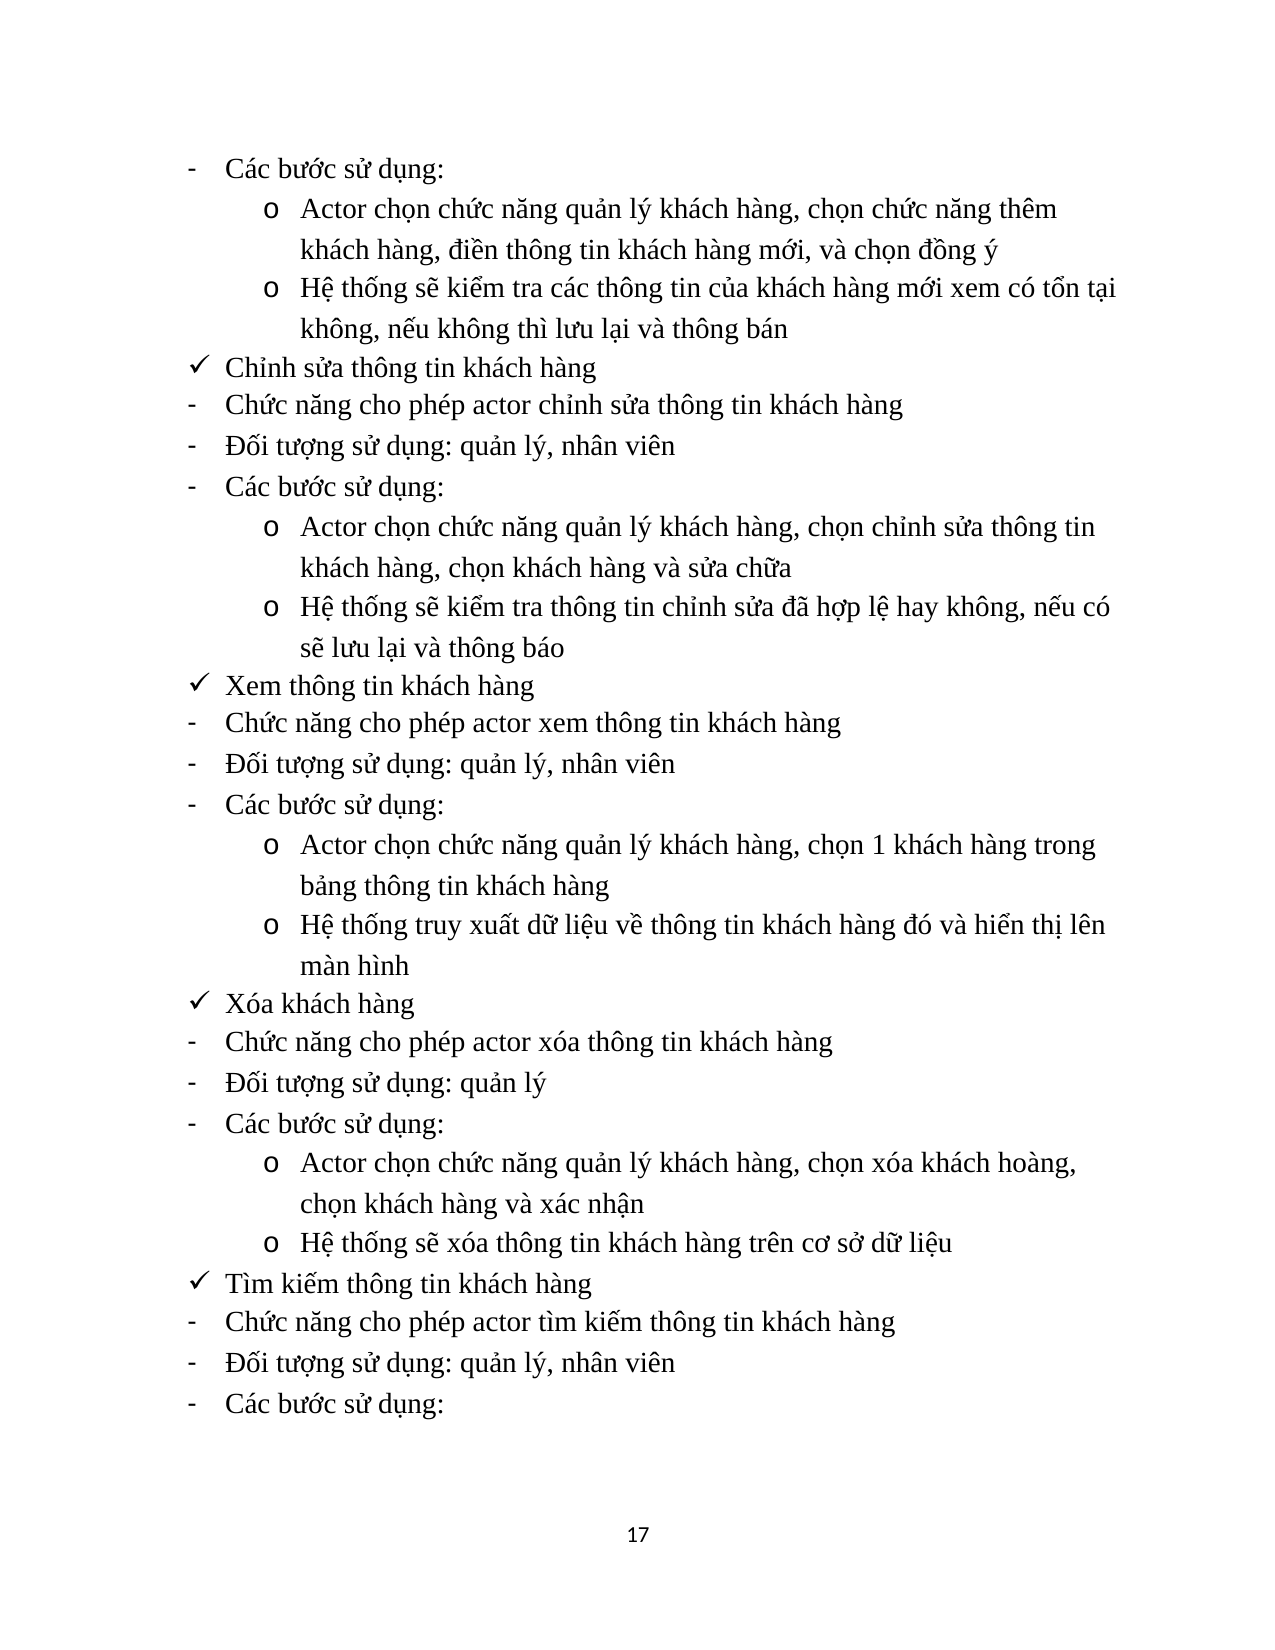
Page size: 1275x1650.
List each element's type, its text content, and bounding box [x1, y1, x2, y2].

list Chỉnh sửa thông tin khách hàng [187, 350, 1125, 384]
list Đối tượng sử dụng: quản lý, nhân viên [187, 427, 1125, 463]
list Các bước sử dụng: [187, 150, 1125, 186]
list Actor chọn chức năng quản lý khách hàng, chọn chức năng thêm khách hàng, điền thông tin khách hàng mới, và chọn đồng ý [262, 191, 1125, 266]
list Chức năng cho phép actor tìm kiếm thông tin khách hàng [187, 1303, 1125, 1338]
list Chức năng cho phép actor xóa thông tin khách hàng [187, 1023, 1125, 1058]
list Các bước sử dụng: [187, 1105, 1125, 1140]
list Hệ thống sẽ kiểm tra thông tin chỉnh sửa đã hợp lệ hay không, nếu có sẽ lưu lại và thông báo [262, 589, 1125, 663]
list Actor chọn chức năng quản lý khách hàng, chọn chỉnh sửa thông tin khách hàng, chọn khách hàng và sửa chữa [262, 509, 1125, 584]
list Các bước sử dụng: [187, 786, 1125, 822]
list Chức năng cho phép actor chỉnh sửa thông tin khách hàng [187, 386, 1125, 422]
list Các bước sử dụng: [187, 468, 1125, 504]
list Đối tượng sử dụng: quản lý, nhân viên [187, 746, 1125, 781]
list Xem thông tin khách hàng [187, 668, 1125, 702]
list Actor chọn chức năng quản lý khách hàng, chọn xóa khách hoàng, chọn khách hàng và xác nhận [262, 1146, 1125, 1220]
list Xóa khách hàng [187, 987, 1125, 1020]
list Hệ thống sẽ xóa thông tin khách hàng trên cơ sở dữ liệu [262, 1225, 1125, 1261]
list Đối tượng sử dụng: quản lý, nhân viên [187, 1344, 1125, 1379]
list Hệ thống truy xuất dữ liệu về thông tin khách hàng đó và hiển thị lên màn hình [262, 907, 1125, 982]
list Các bước sử dụng: [187, 1385, 1125, 1420]
list Hệ thống sẽ kiểm tra các thông tin của khách hàng mới xem có tổn tại không, nếu không thì lưu lại và thông bán [262, 271, 1125, 345]
list Actor chọn chức năng quản lý khách hàng, chọn 1 khách hàng trong bảng thông tin khách hàng [262, 827, 1125, 902]
list Tìm kiếm thông tin khách hàng [187, 1267, 1125, 1300]
list Chức năng cho phép actor xem thông tin khách hàng [187, 704, 1125, 740]
list Đối tượng sử dụng: quản lý [187, 1064, 1125, 1099]
